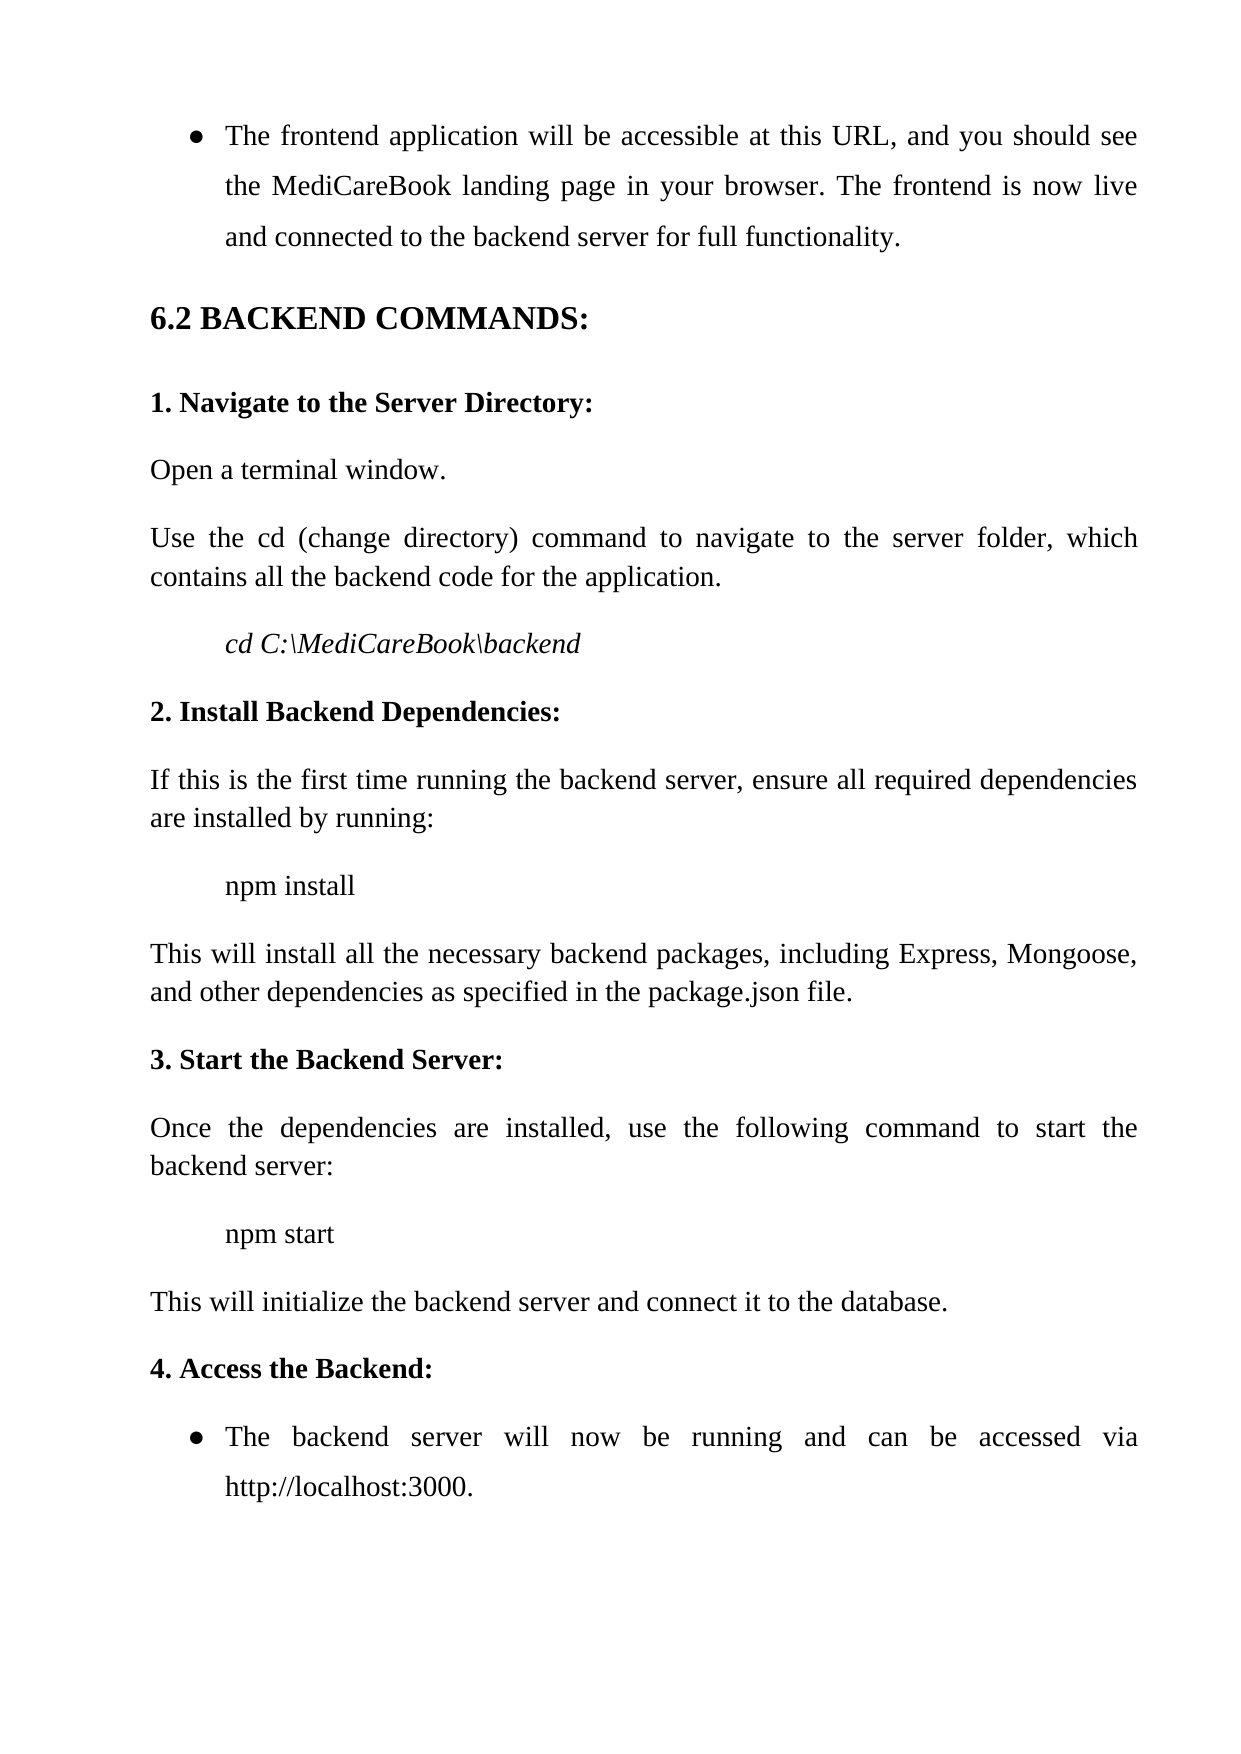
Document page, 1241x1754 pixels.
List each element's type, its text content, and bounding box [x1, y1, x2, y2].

text npm start [150, 1216, 1139, 1249]
text 1. Navigate to the Server Directory: [150, 385, 1139, 418]
subtitle 6.2 BACKEND COMMANDS: [150, 298, 1139, 336]
text cd C:\MediCareBook\backend [150, 626, 1139, 660]
text Open a terminal window. [150, 452, 1139, 486]
list The frontend application will be accessible at this URL, and you should see the MediCareBook landing page in your browser. The frontend is now live and connected to the backend server for full functionality. [187, 118, 1139, 252]
text This will initialize the backend server and connect it to the database. [150, 1284, 1139, 1317]
text Once the dependencies are installed, use the following command to start the backend server: [150, 1110, 1139, 1182]
text 2. Install Backend Dependencies: [150, 694, 1139, 728]
text 4. Access the Backend: [150, 1351, 1139, 1385]
text Use the cd (change directory) command to navigate to the server folder, which contains all the backend code for the application. [150, 520, 1139, 592]
text 3. Start the Backend Server: [150, 1042, 1139, 1076]
text npm install [150, 868, 1139, 902]
text This will install all the necessary backend packages, including Express, Mongoose, and other dependencies as specified in the package.json file. [150, 936, 1139, 1008]
text If this is the first time running the backend server, ensure all required dependencies are installed by running: [150, 762, 1139, 834]
list The backend server will now be running and can be accessed via http://localhost:3000. [187, 1419, 1139, 1503]
